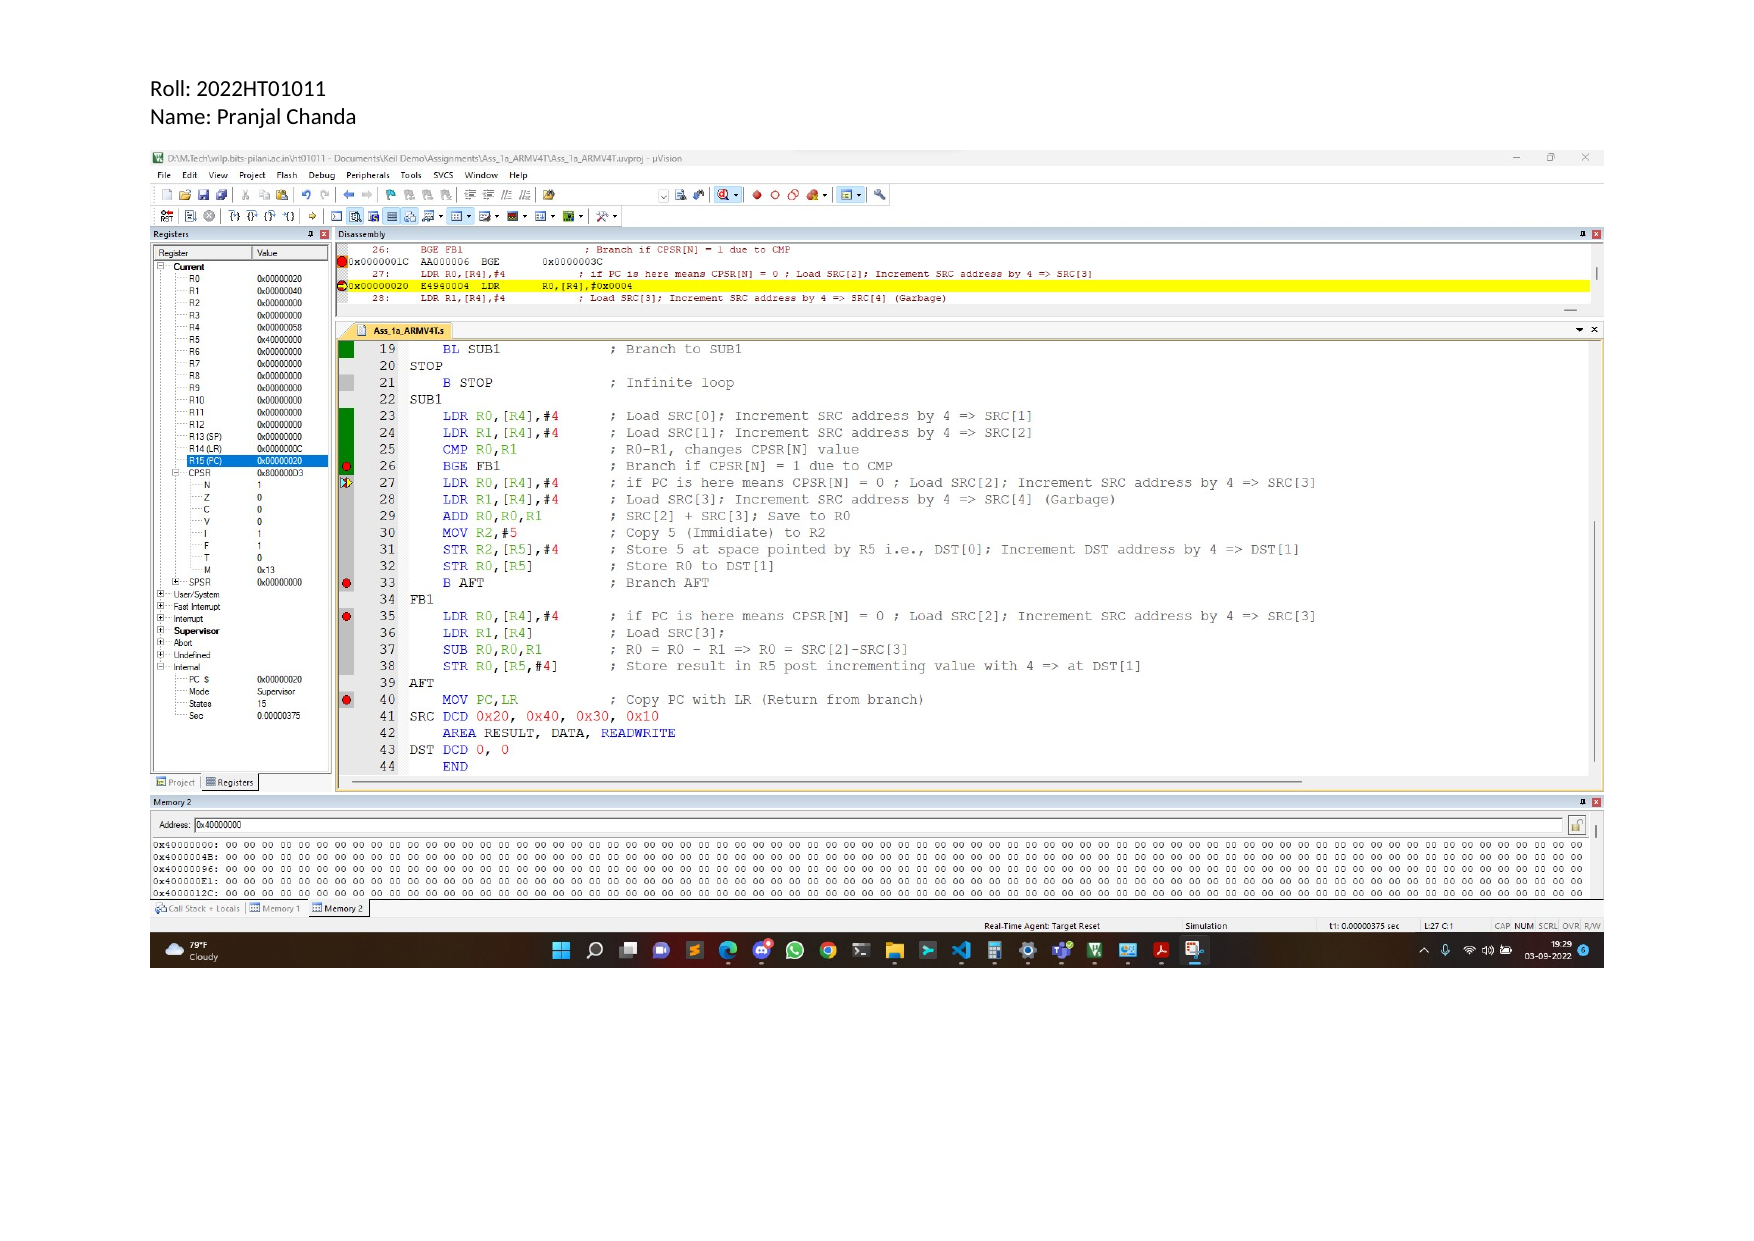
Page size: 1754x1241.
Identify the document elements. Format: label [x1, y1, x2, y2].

picture [150, 150, 1604, 968]
